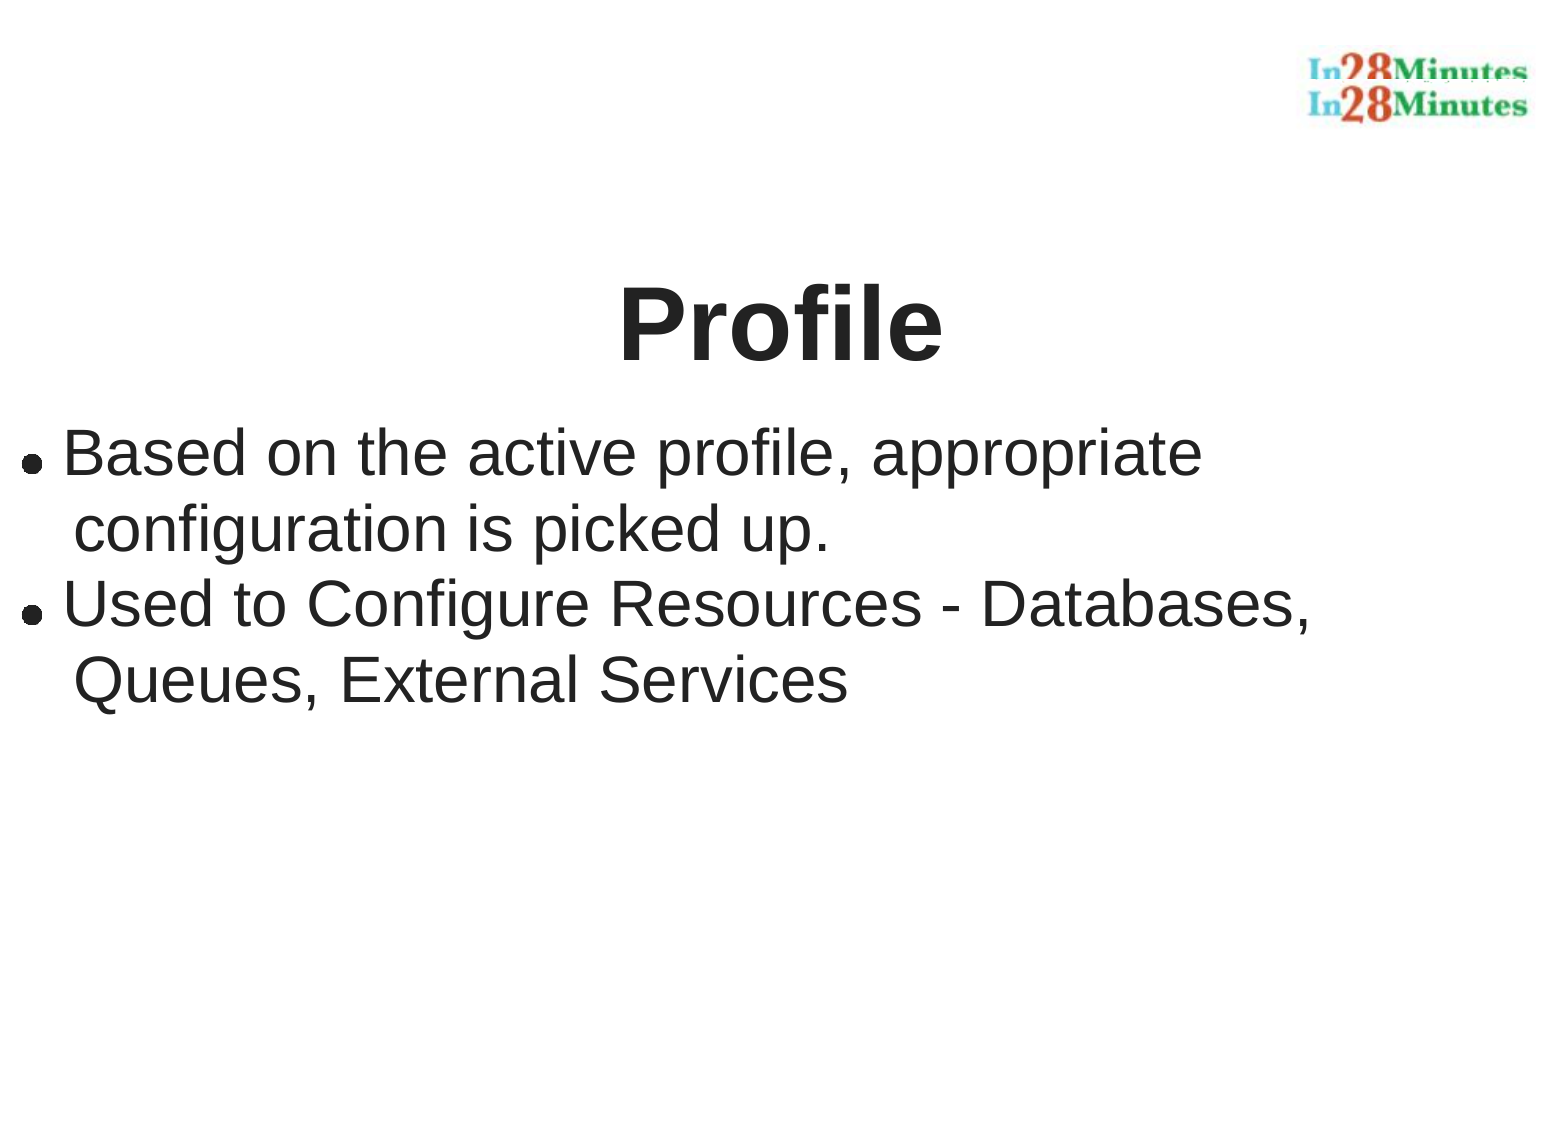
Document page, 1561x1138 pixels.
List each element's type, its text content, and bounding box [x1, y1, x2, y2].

text Profile [73, 261, 1489, 382]
picture [19, 451, 44, 476]
text Based on the active profile, appropriate configuration is picked up. [19, 414, 1204, 565]
text Used to Configure Resources - Databases, Queues, External Services [19, 565, 1489, 716]
picture [1272, 45, 1536, 212]
picture [19, 602, 44, 627]
